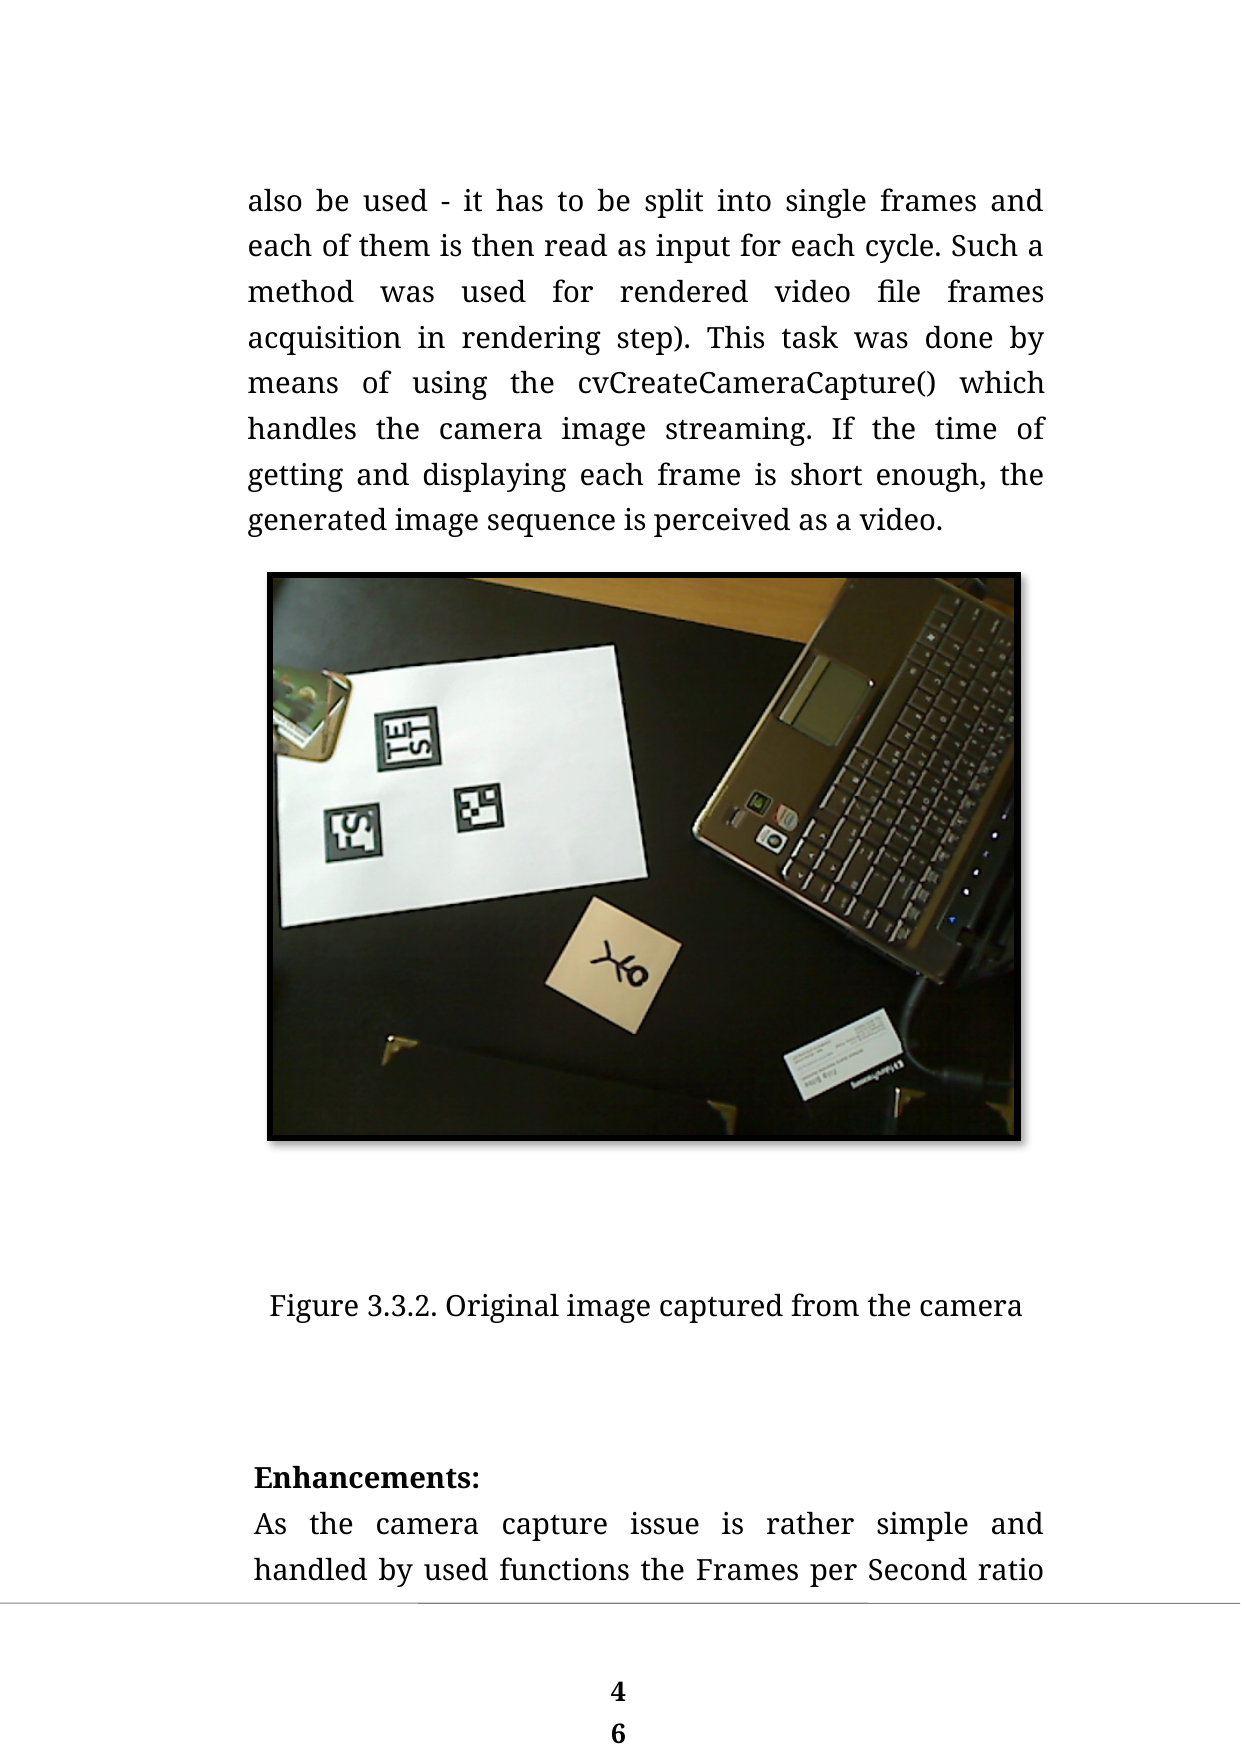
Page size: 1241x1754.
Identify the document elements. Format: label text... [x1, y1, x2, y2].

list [253, 1503, 1045, 1588]
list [247, 180, 1045, 539]
list Enhancements: [253, 1457, 1045, 1497]
picture [273, 578, 1014, 1135]
